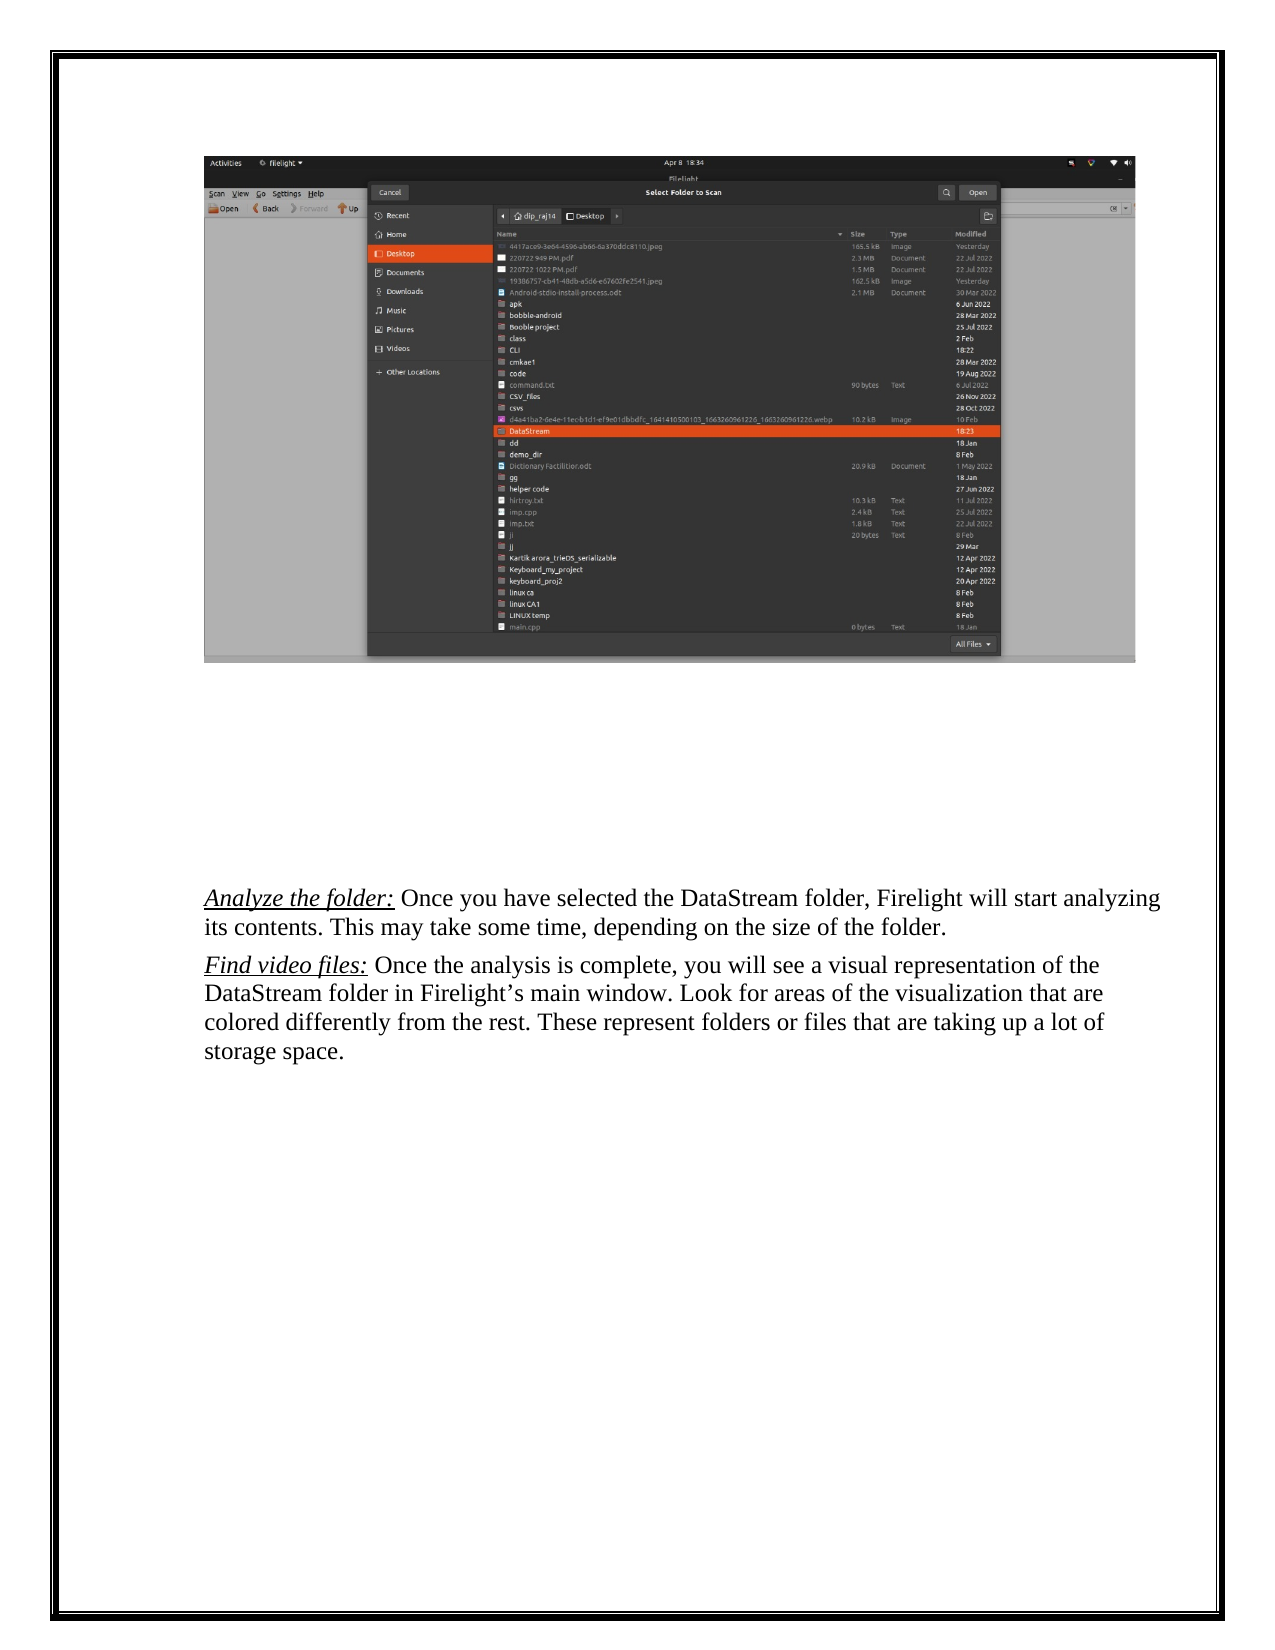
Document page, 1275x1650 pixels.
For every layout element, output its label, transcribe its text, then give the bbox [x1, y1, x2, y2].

picture [204, 156, 1136, 663]
subtitle Analyze the folder: Once you have selected the DataStream folder, Firelight will start analyzing its contents. This may take some time, depending on the size of the folder. [204, 883, 1177, 941]
subtitle Find video files: Once the analysis is complete, you will see a visual representation of the DataStream folder in Firelight’s main window. Look for areas of the visualization that are colored differently from the rest. These represent folders or files that are taking up a lot of storage space. [204, 950, 1177, 1065]
